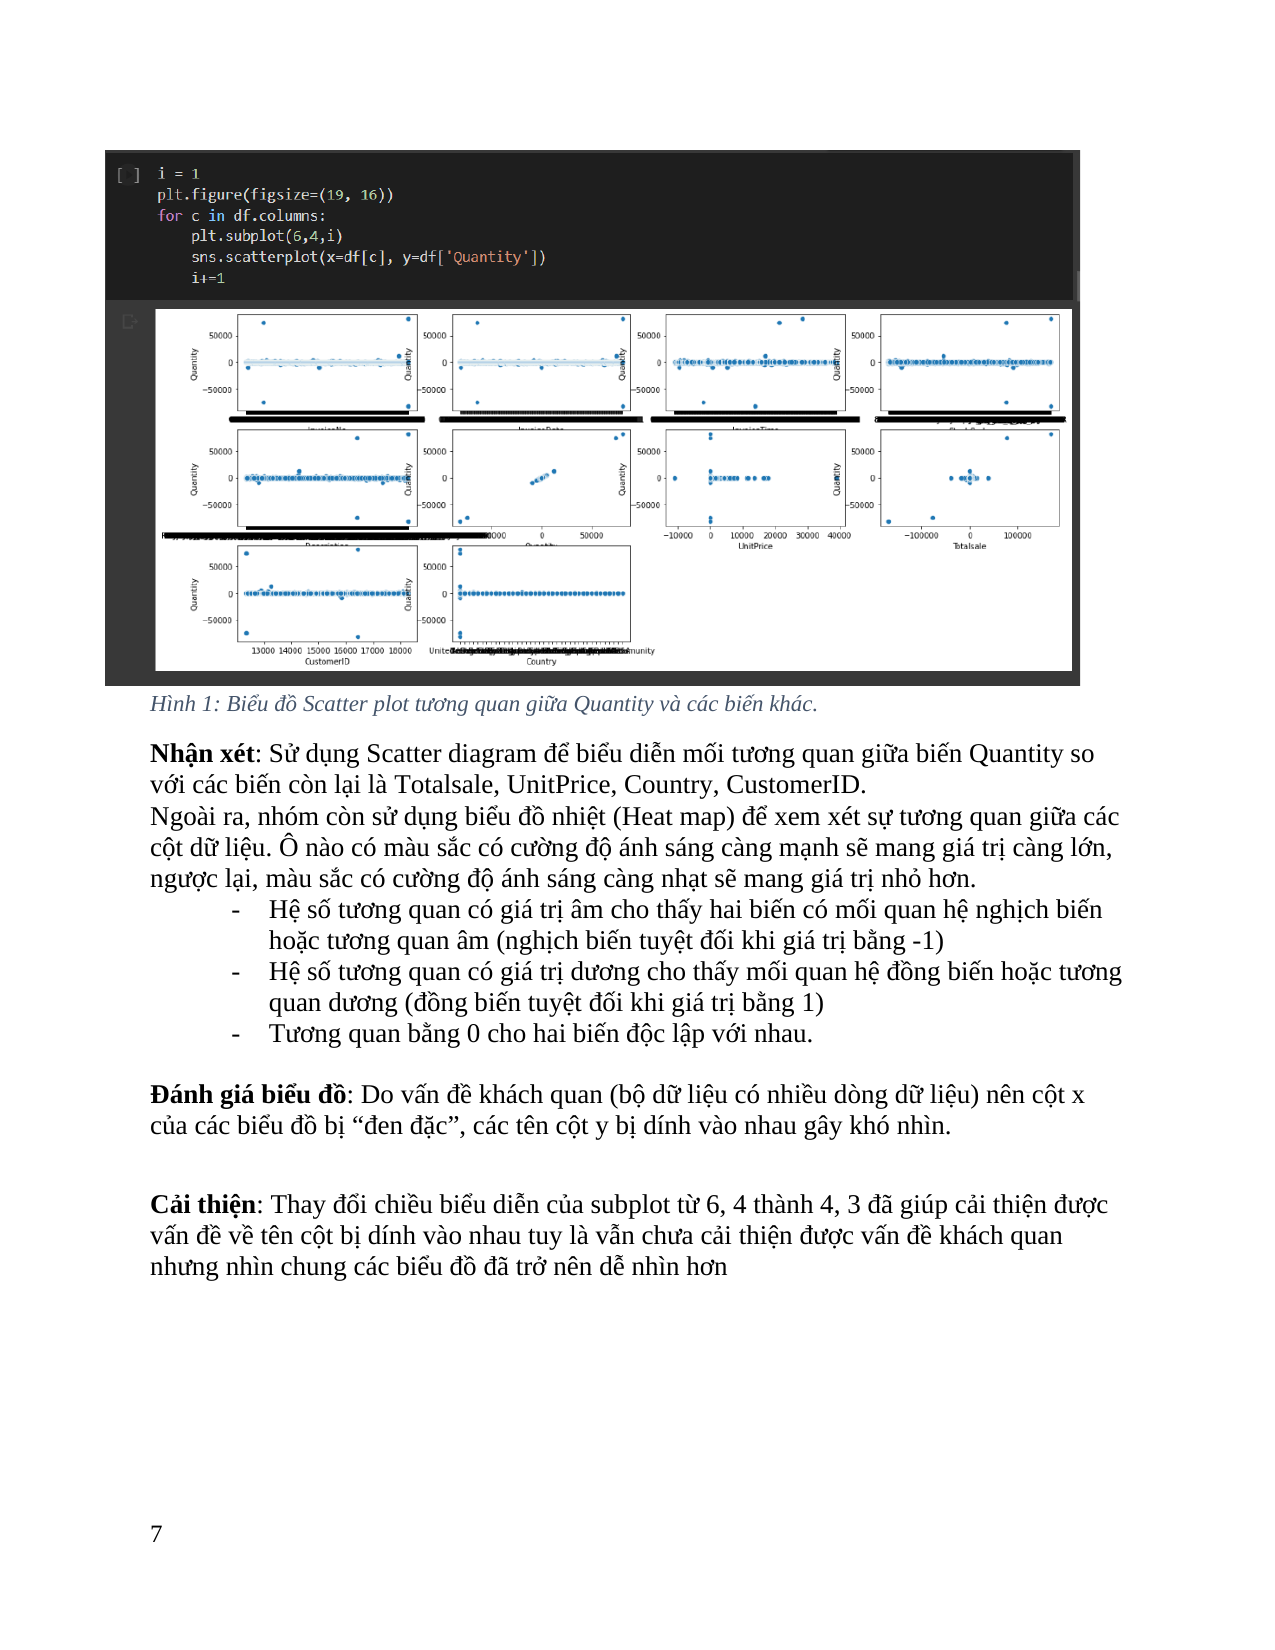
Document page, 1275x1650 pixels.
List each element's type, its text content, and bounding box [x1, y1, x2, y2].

list Tương quan bằng 0 cho hai biến độc lập với nhau. [231, 1018, 1125, 1049]
picture [105, 150, 1080, 686]
text Nhận xét: Sử dụng Scatter diagram để biểu diễn mối tương quan giữa biến Quantity so với các biến còn lại là Totalsale, UnitPrice, Country, CustomerID. [150, 737, 1125, 799]
text Ngoài ra, nhóm còn sử dụng biểu đồ nhiệt (Heat map) để xem xét sự tương quan giữa các cột dữ liệu. Ô nào có màu sắc có cường độ ánh sáng càng mạnh sẽ mang giá trị càng lớn, ngược lại, màu sắc có cường độ ánh sáng càng nhạt sẽ mang giá trị nhỏ hơn. [150, 799, 1125, 893]
list Hệ số tương quan có giá trị dương cho thấy mối quan hệ đồng biến hoặc tương quan dương (đồng biến tuyệt đối khi giá trị bằng 1) [231, 955, 1125, 1018]
text Hình 1: Biểu đồ Scatter plot tương quan giữa Quantity và các biến khác. [150, 690, 1125, 716]
text Cải thiện: Thay đổi chiều biểu diễn của subplot từ 6, 4 thành 4, 3 đã giúp cải thiện được vấn đề về tên cột bị dính vào nhau tuy là vẫn chưa cải thiện được vấn đề khách quan nhưng nhìn chung các biểu đồ đã trở nên dễ nhìn hơn [150, 1188, 1125, 1282]
list Hệ số tương quan có giá trị âm cho thấy hai biến có mối quan hệ nghịch biến hoặc tương quan âm (nghịch biến tuyệt đối khi giá trị bằng -1) [231, 893, 1125, 955]
text Đánh giá biểu đồ: Do vấn đề khách quan (bộ dữ liệu có nhiều dòng dữ liệu) nên cột x của các biểu đồ bị “đen đặc”, các tên cột y bị dính vào nhau gây khó nhìn. [150, 1078, 1125, 1140]
